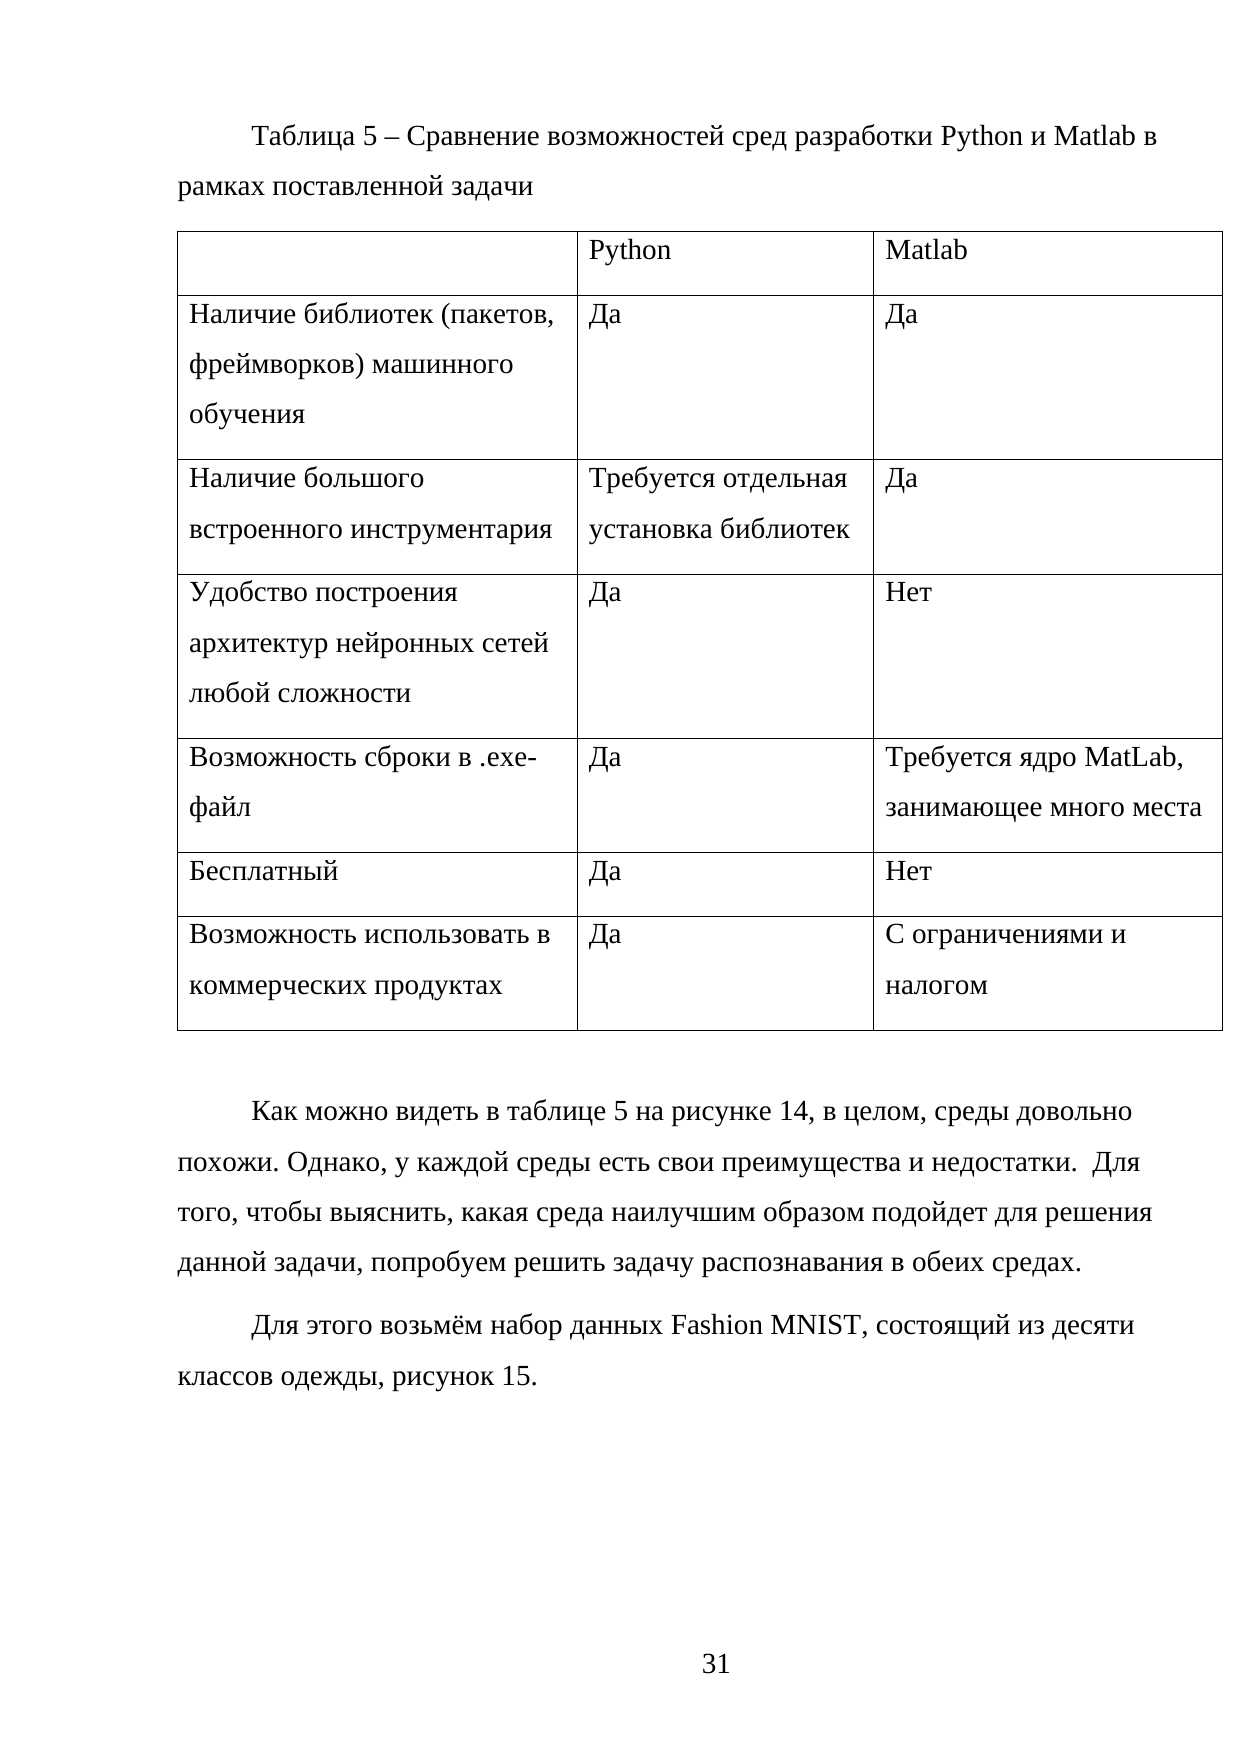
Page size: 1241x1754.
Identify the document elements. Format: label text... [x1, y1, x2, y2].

table_cell Да [874, 460, 1222, 573]
table_header [178, 232, 577, 295]
table_cell Да [578, 739, 873, 852]
table_cell Бесплатный [178, 853, 577, 916]
table_cell Да [578, 575, 873, 738]
table_cell Нет [874, 853, 1222, 916]
table_cell Да [578, 917, 873, 1030]
table_cell Удобство построения архитектур нейронных сетей любой сложности [178, 575, 577, 738]
text Как можно видеть в таблице 5 на рисунке 14, в целом, среды довольно похожи. Однако, у каждой среды есть свои преимущества и недостатки. Для того, чтобы выяснить, какая среда наилучшим образом подойдет для решения данной задачи, попробуем решить задачу распознавания в обеих средах. [177, 1093, 1181, 1278]
table_cell Да [578, 296, 873, 459]
table_cell Требуется отдельная установка библиотек [578, 460, 873, 573]
text Таблица 5 – Сравнение возможностей сред разработки Python и Matlab в рамках поставленной задачи [177, 118, 1181, 202]
text Для этого возьмём набор данных Fashion MNIST, состоящий из десяти классов одежды, рисунок 15. [177, 1307, 1181, 1391]
table_cell Наличие библиотек (пакетов, фреймворков) машинного обучения [178, 296, 577, 459]
table_header Matlab [874, 232, 1222, 295]
table_cell Да [874, 296, 1222, 459]
table_cell Возможность использовать в коммерческих продуктах [178, 917, 577, 1030]
table_cell Да [578, 853, 873, 916]
table_cell Нет [874, 575, 1222, 738]
table_cell Требуется ядро MatLab, занимающее много места [874, 739, 1222, 852]
table_cell Возможность сброки в .exe-файл [178, 739, 577, 852]
table_header Python [578, 232, 873, 295]
table_cell Наличие большого встроенного инструментария [178, 460, 577, 573]
table_cell С ограничениями и налогом [874, 917, 1222, 1030]
